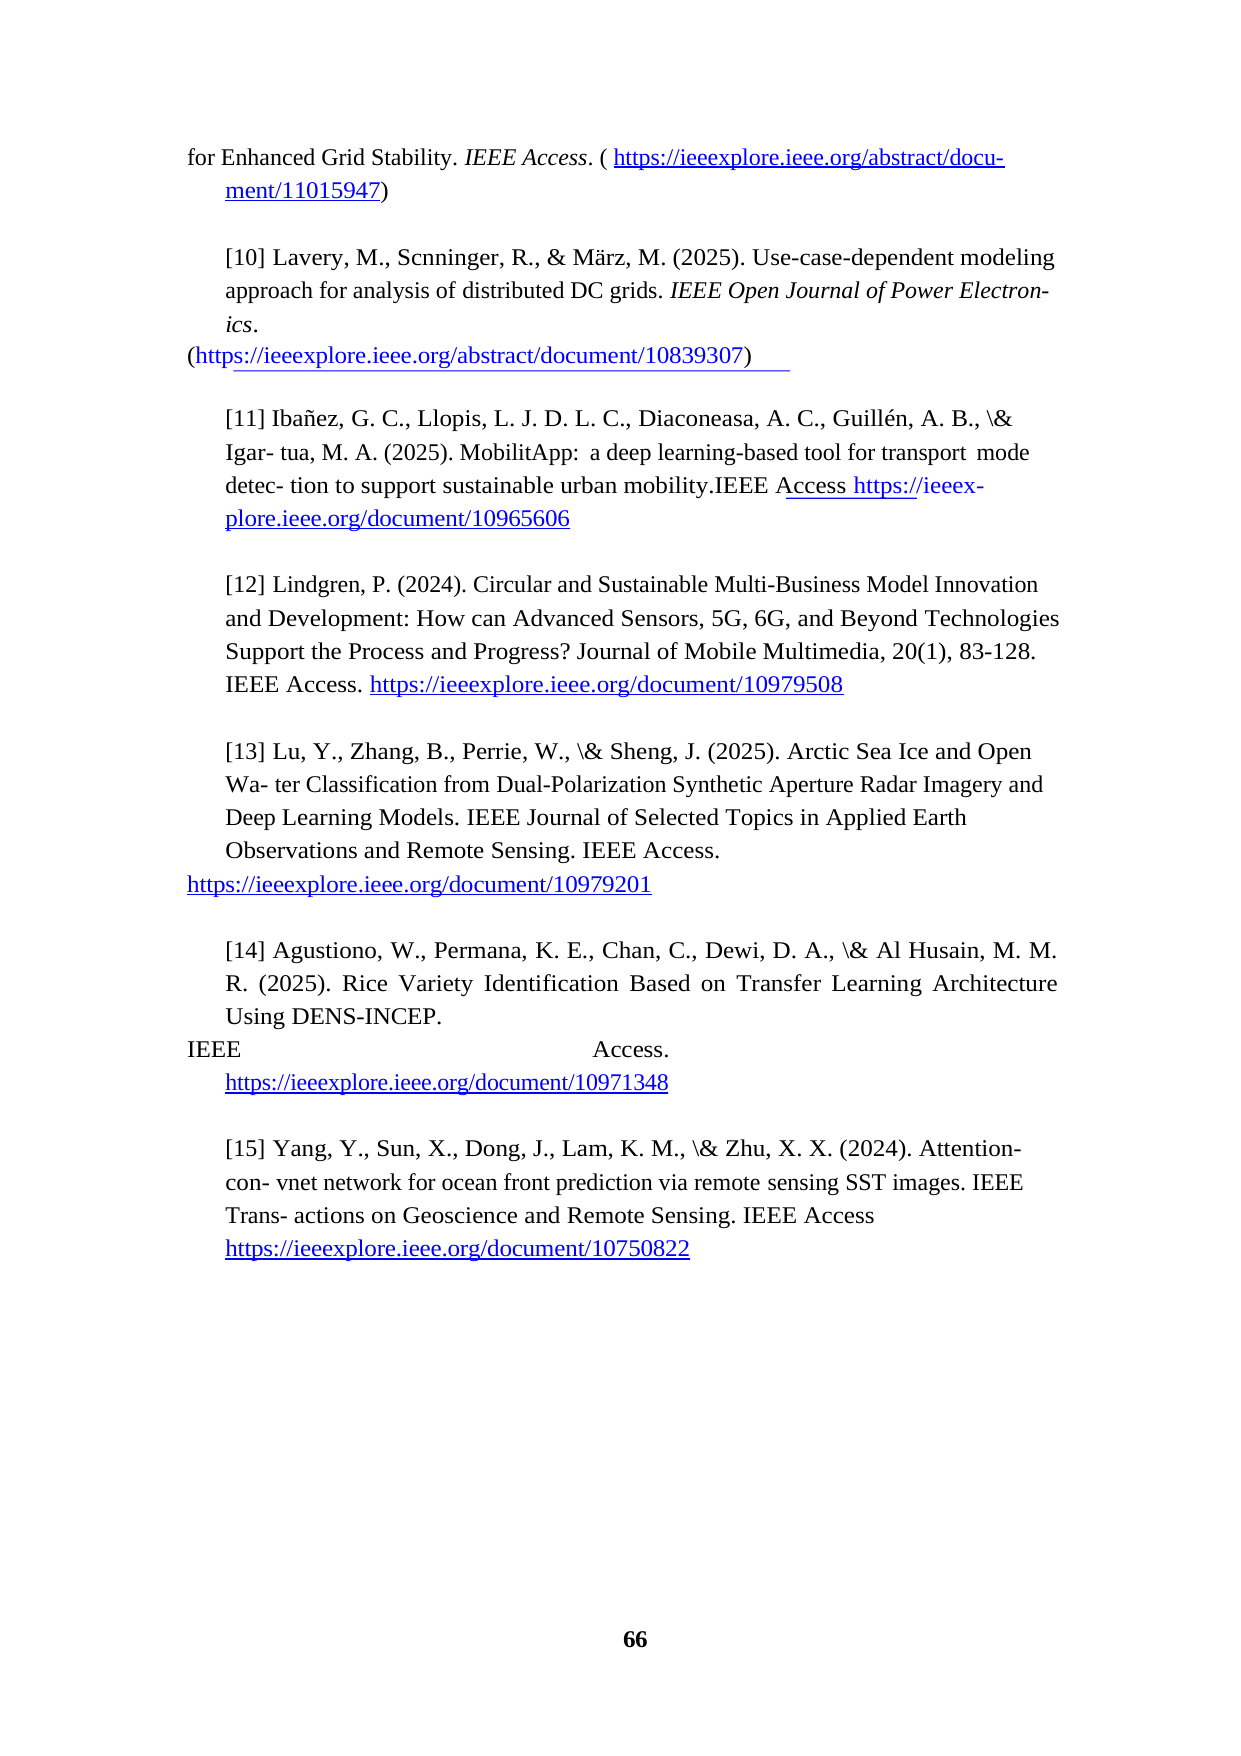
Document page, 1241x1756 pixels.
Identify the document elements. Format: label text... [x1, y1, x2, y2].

text https://ieeexplore.ieee.org/document/10979201 [187, 870, 1107, 897]
text IEEE Access. https://ieeexplore.ieee.org/document/10971348 [187, 1035, 669, 1096]
list Lu, Y., Zhang, B., Perrie, W., \& Sheng, J. (2025). Arctic Sea Ice and Open Wa- ter Classification from Dual-Polarization Synthetic Aperture Radar Imagery and Deep Learning Models. IEEE Journal of Selected Topics in Applied Earth Observations and Remote Sensing. IEEE Access. [225, 737, 1073, 864]
list Yang, Y., Sun, X., Dong, J., Lam, K. M., \& Zhu, X. X. (2024). Attention-con- vnet network for ocean front prediction via remote sensing SST images. IEEE Trans- actions on Geoscience and Remote Sensing. IEEE Access https://ieeexplore.ieee.org/document/10750822 [225, 1134, 1063, 1262]
list Agustiono, W., Permana, K. E., Chan, C., Dewi, D. A., \& Al Husain, M. M. R. (2025). Rice Variety Identification Based on Transfer Learning Architecture Using DENS-INCEP. [225, 936, 1058, 1030]
list Lavery, M., Scnninger, R., & März, M. (2025). Use-case-dependent modeling approach for analysis of distributed DC grids. IEEE Open Journal of Power Electron- ics. [225, 243, 1072, 337]
list Ibañez, G. C., Llopis, L. J. D. L. C., Diaconeasa, A. C., Guillén, A. B., \& Igar- tua, M. A. (2025). MobilitApp: a deep learning-based tool for transport mode detec- tion to support sustainable urban mobility.IEEE Access https://ieeex- plore.ieee.org/document/10965606 [225, 404, 1056, 531]
text (https://ieeexplore.ieee.org/abstract/document/10839307) [187, 343, 1107, 369]
list Lindgren, P. (2024). Circular and Sustainable Multi-Business Model Innovation and Development: How can Advanced Sensors, 5G, 6G, and Beyond Technologies Support the Process and Progress? Journal of Mobile Multimedia, 20(1), 83-128. IEEE Access. https://ieeexplore.ieee.org/document/10979508 [225, 571, 1061, 697]
text for Enhanced Grid Stability. IEEE Access. ( https://ieeexplore.ieee.org/abstract/docu- ment/11015947) [187, 143, 1107, 203]
